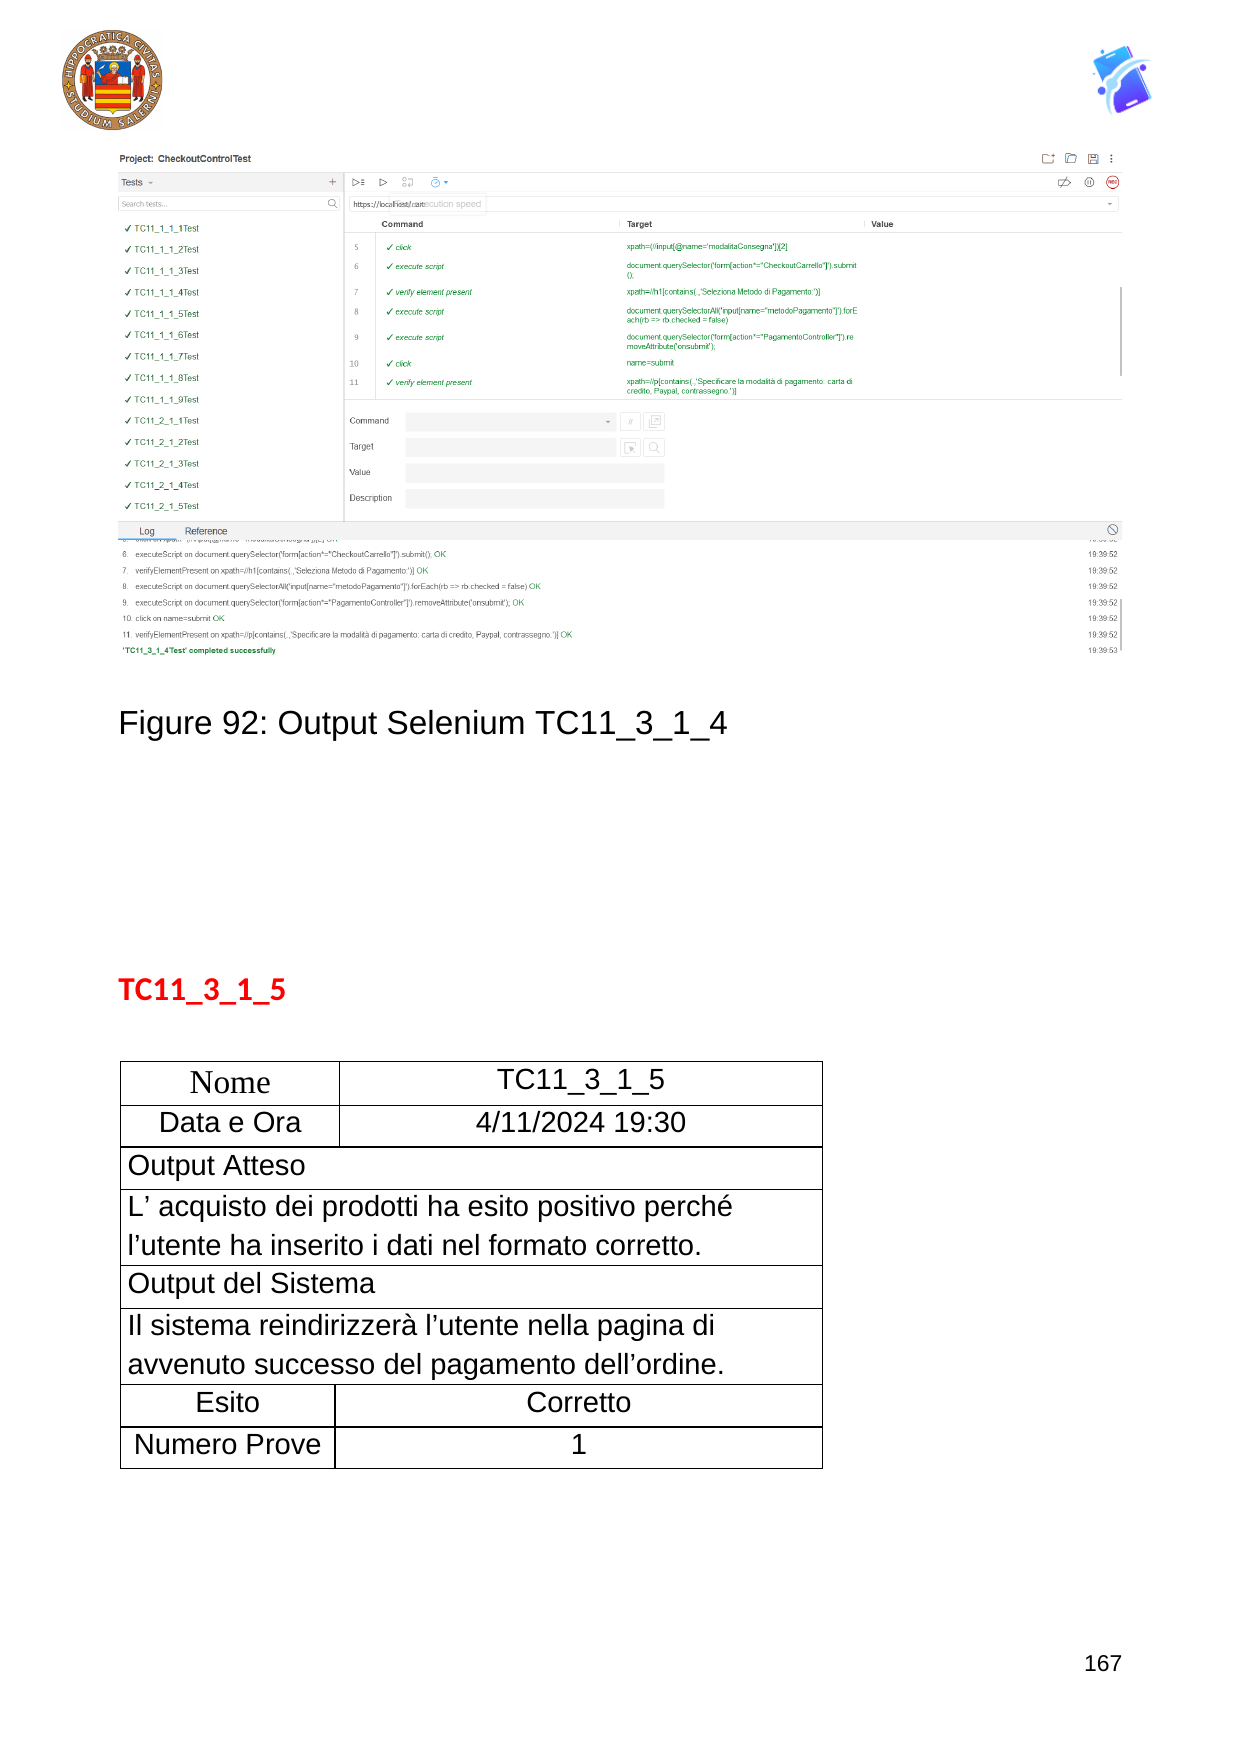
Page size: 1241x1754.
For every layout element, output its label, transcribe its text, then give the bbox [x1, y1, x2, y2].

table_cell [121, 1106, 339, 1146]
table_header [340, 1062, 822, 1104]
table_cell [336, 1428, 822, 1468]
text TC11_3_1_5 [118, 968, 1122, 1008]
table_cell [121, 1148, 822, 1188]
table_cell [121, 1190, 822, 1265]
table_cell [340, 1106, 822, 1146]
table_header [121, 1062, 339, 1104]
text Figure 92: Output Selenium TC11_3_1_4 [118, 703, 1122, 741]
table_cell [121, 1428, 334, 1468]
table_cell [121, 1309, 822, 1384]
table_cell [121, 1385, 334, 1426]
picture [61, 29, 163, 131]
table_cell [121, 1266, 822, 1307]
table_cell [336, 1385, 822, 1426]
picture [118, 25, 1178, 655]
